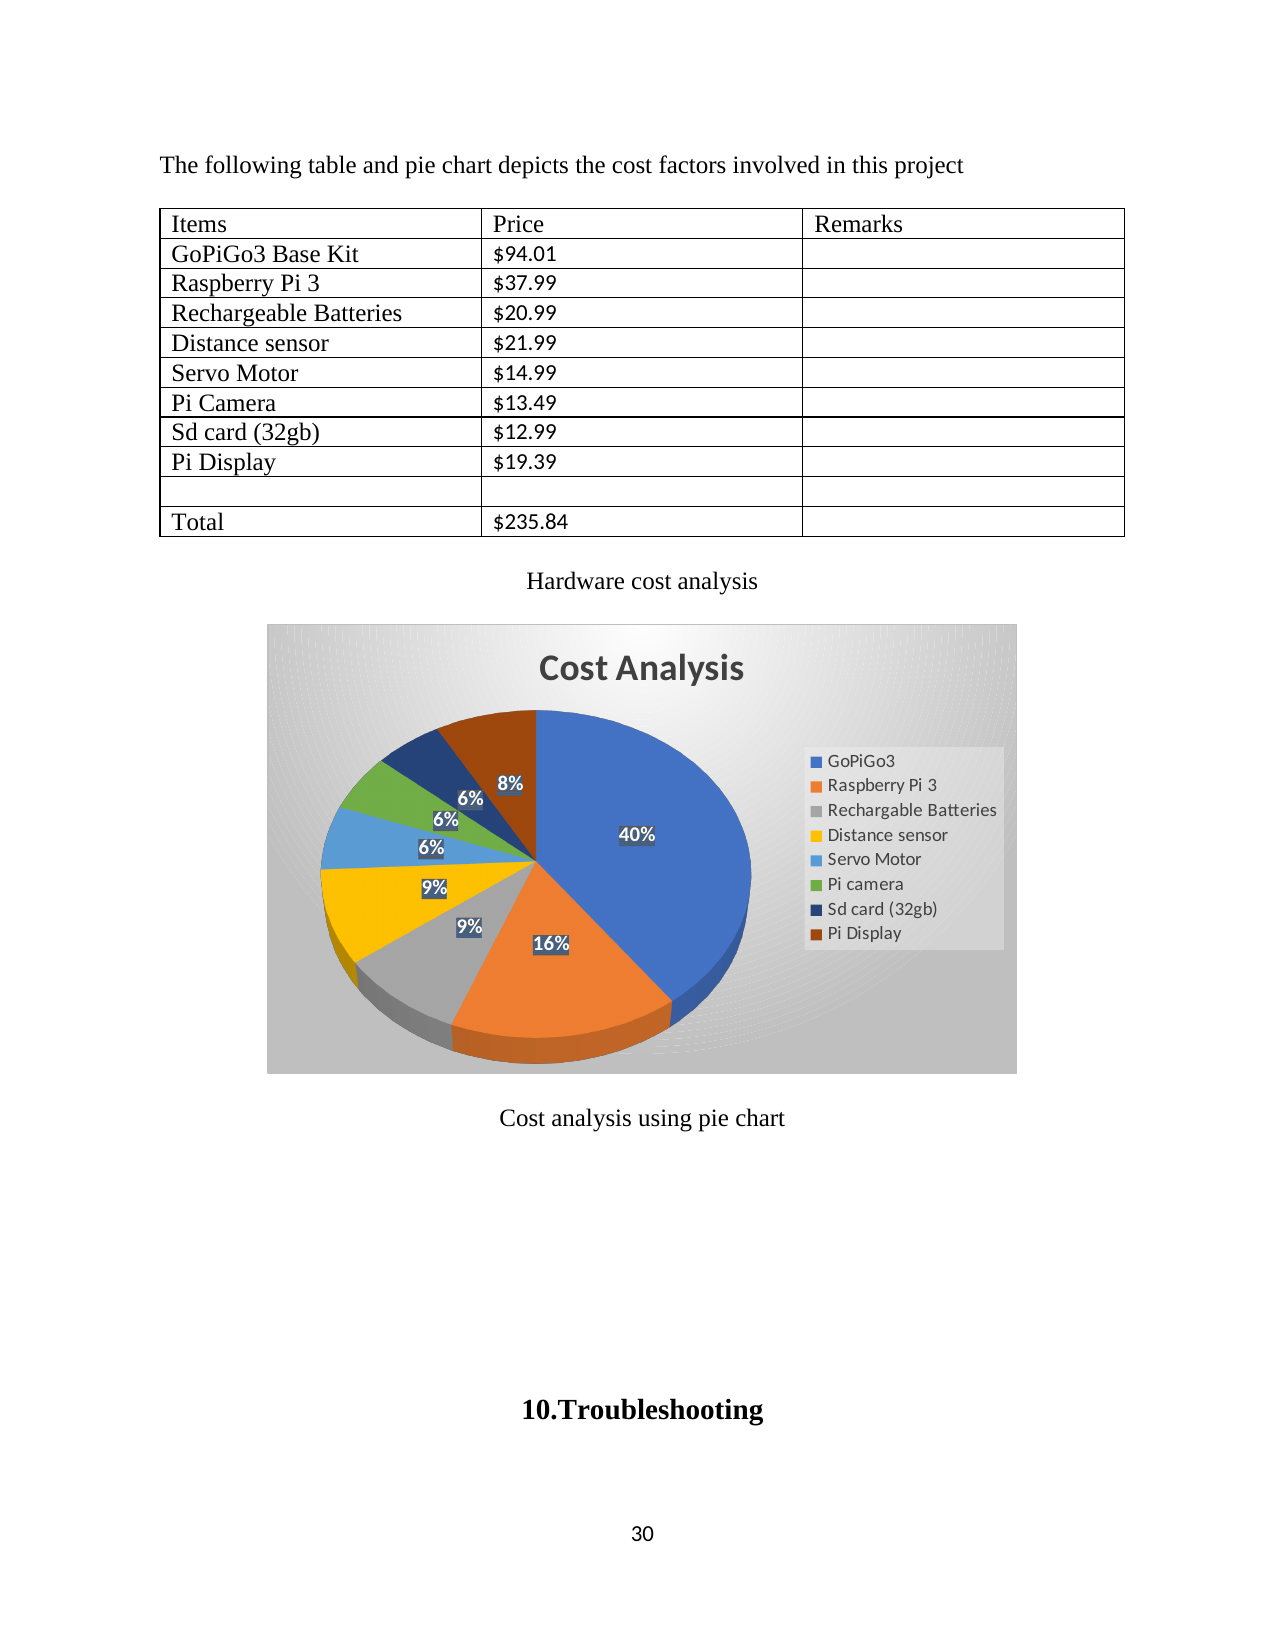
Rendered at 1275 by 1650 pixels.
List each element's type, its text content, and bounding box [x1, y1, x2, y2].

table_cell $20.99 [482, 298, 802, 327]
table_cell [803, 298, 1124, 327]
text 10.Troubleshooting [159, 1392, 1125, 1426]
table_cell [482, 477, 802, 506]
table_cell $235.84 [482, 507, 802, 536]
text Cost analysis using pie chart [159, 1103, 1125, 1132]
table_cell $19.39 [482, 447, 802, 476]
table_cell [803, 447, 1124, 476]
table_cell Sd card (32gb) [161, 418, 481, 446]
table_cell $94.01 [482, 239, 802, 267]
table_cell Distance sensor [161, 328, 481, 357]
table_cell Pi Display [161, 447, 481, 476]
table_cell Pi Camera [161, 388, 481, 416]
table_cell GoPiGo3 Base Kit [161, 239, 481, 267]
table_cell Servo Motor [161, 358, 481, 387]
table_cell Total [161, 507, 481, 536]
table_header Remarks [803, 209, 1124, 238]
table_header Items [161, 209, 481, 238]
table_cell $21.99 [482, 328, 802, 357]
table_cell [161, 477, 481, 506]
table_cell $12.99 [482, 418, 802, 446]
table_cell [803, 418, 1124, 446]
table_cell $14.99 [482, 358, 802, 387]
table_cell Raspberry Pi 3 [161, 269, 481, 297]
table_cell [803, 358, 1124, 387]
text The following table and pie chart depicts the cost factors involved in this project [159, 150, 1125, 179]
table_cell [803, 269, 1124, 297]
table_cell [803, 388, 1124, 416]
table_cell [803, 477, 1124, 506]
table_cell Rechargeable Batteries [161, 298, 481, 327]
table_header Price [482, 209, 802, 238]
table_cell [803, 328, 1124, 357]
table_cell [803, 507, 1124, 536]
table_cell $37.99 [482, 269, 802, 297]
table_cell [803, 239, 1124, 267]
table_cell $13.49 [482, 388, 802, 416]
text Hardware cost analysis [159, 566, 1125, 594]
